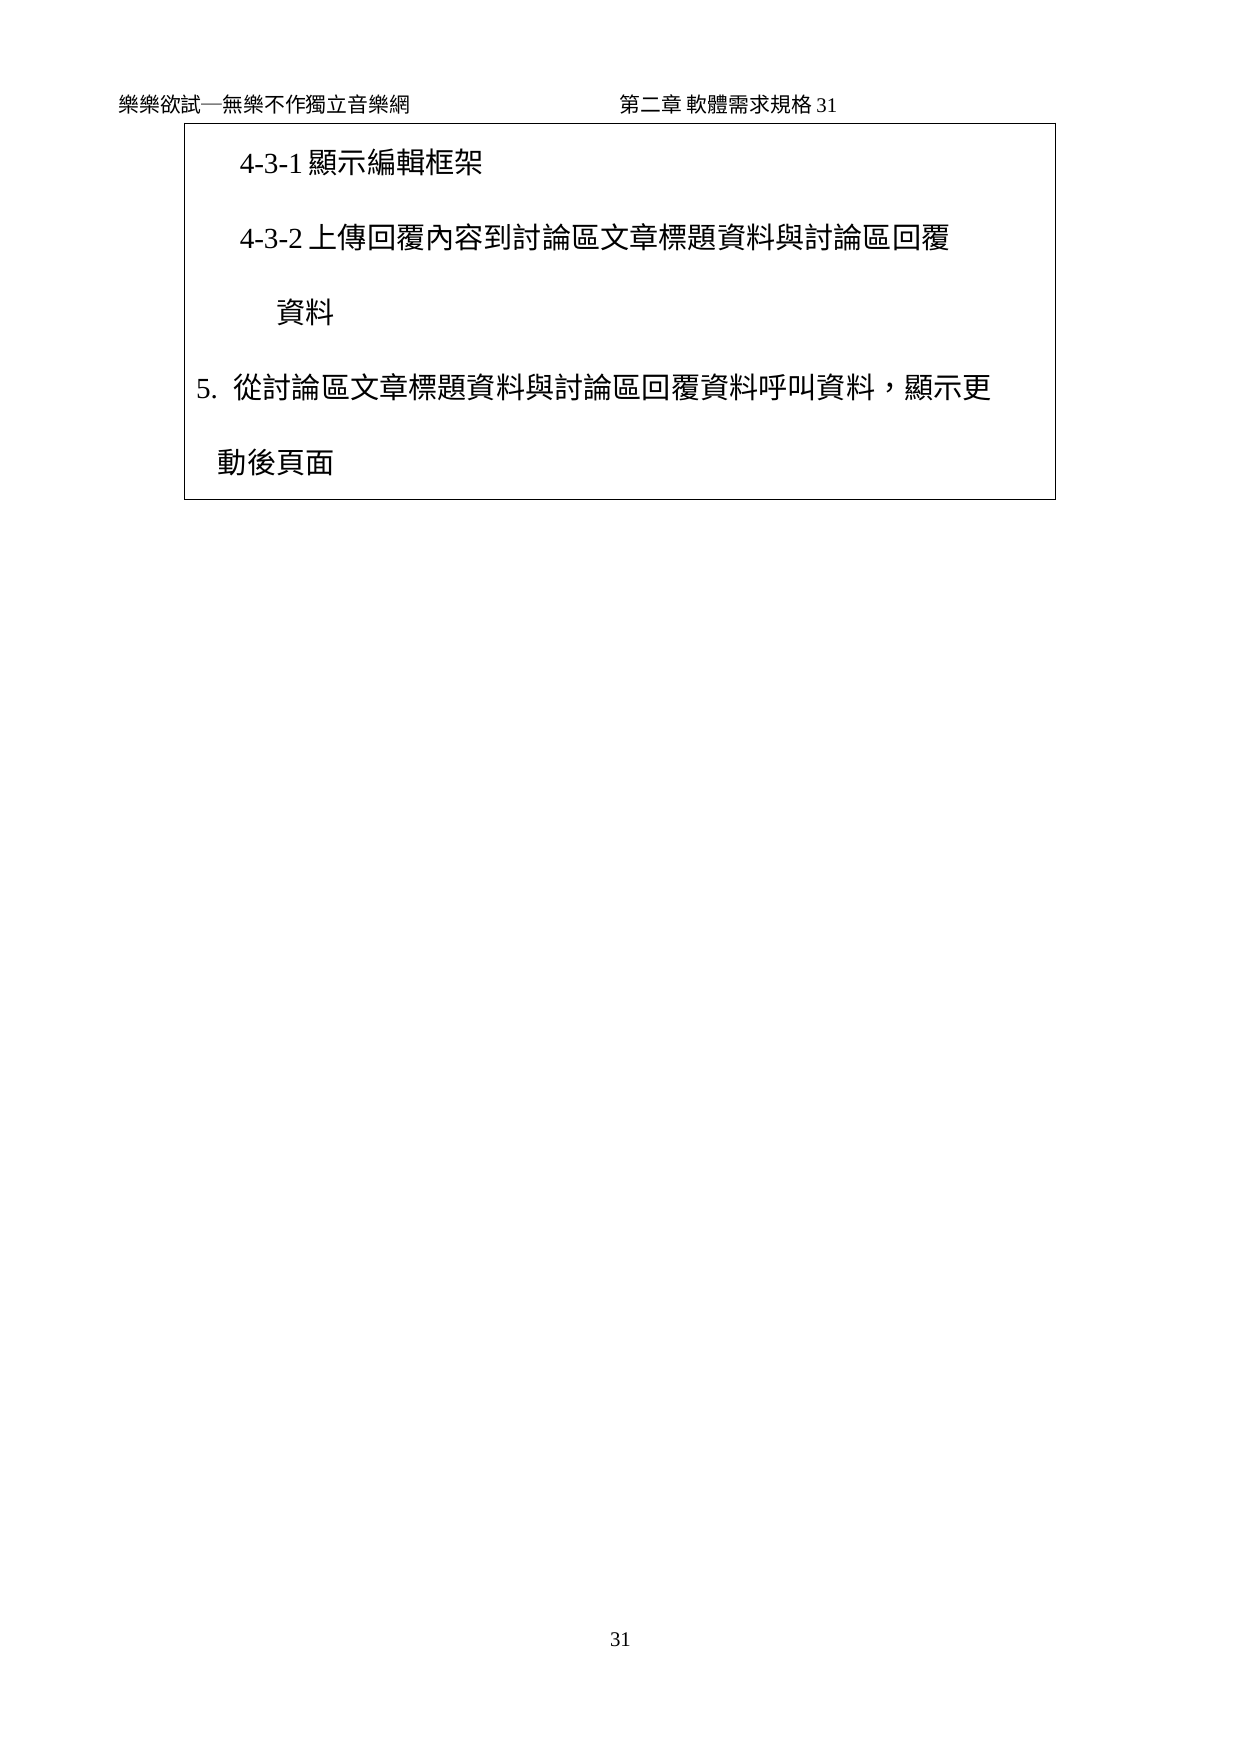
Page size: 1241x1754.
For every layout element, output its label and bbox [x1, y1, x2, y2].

table_cell [185, 124, 1055, 499]
